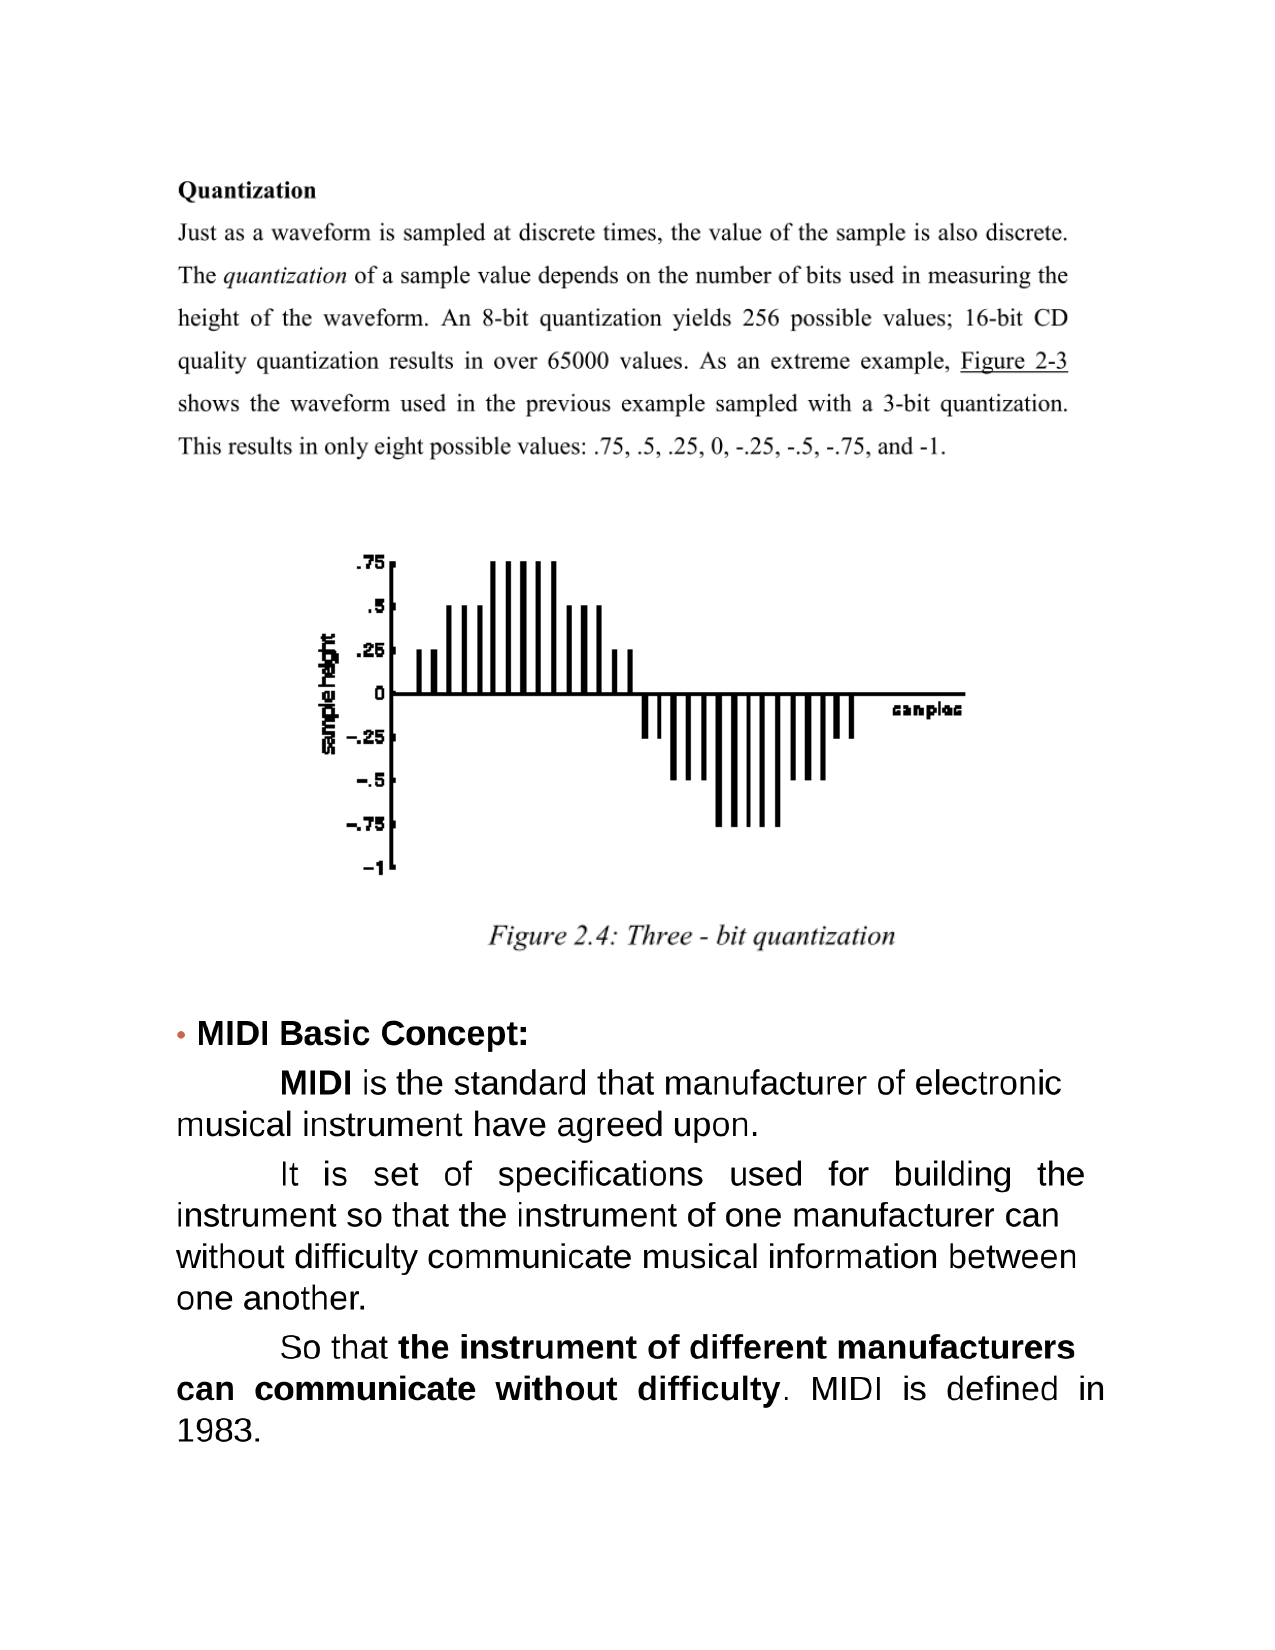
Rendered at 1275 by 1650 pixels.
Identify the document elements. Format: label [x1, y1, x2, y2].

picture [150, 1006, 1125, 1471]
picture [150, 512, 1125, 988]
picture [150, 150, 1125, 494]
